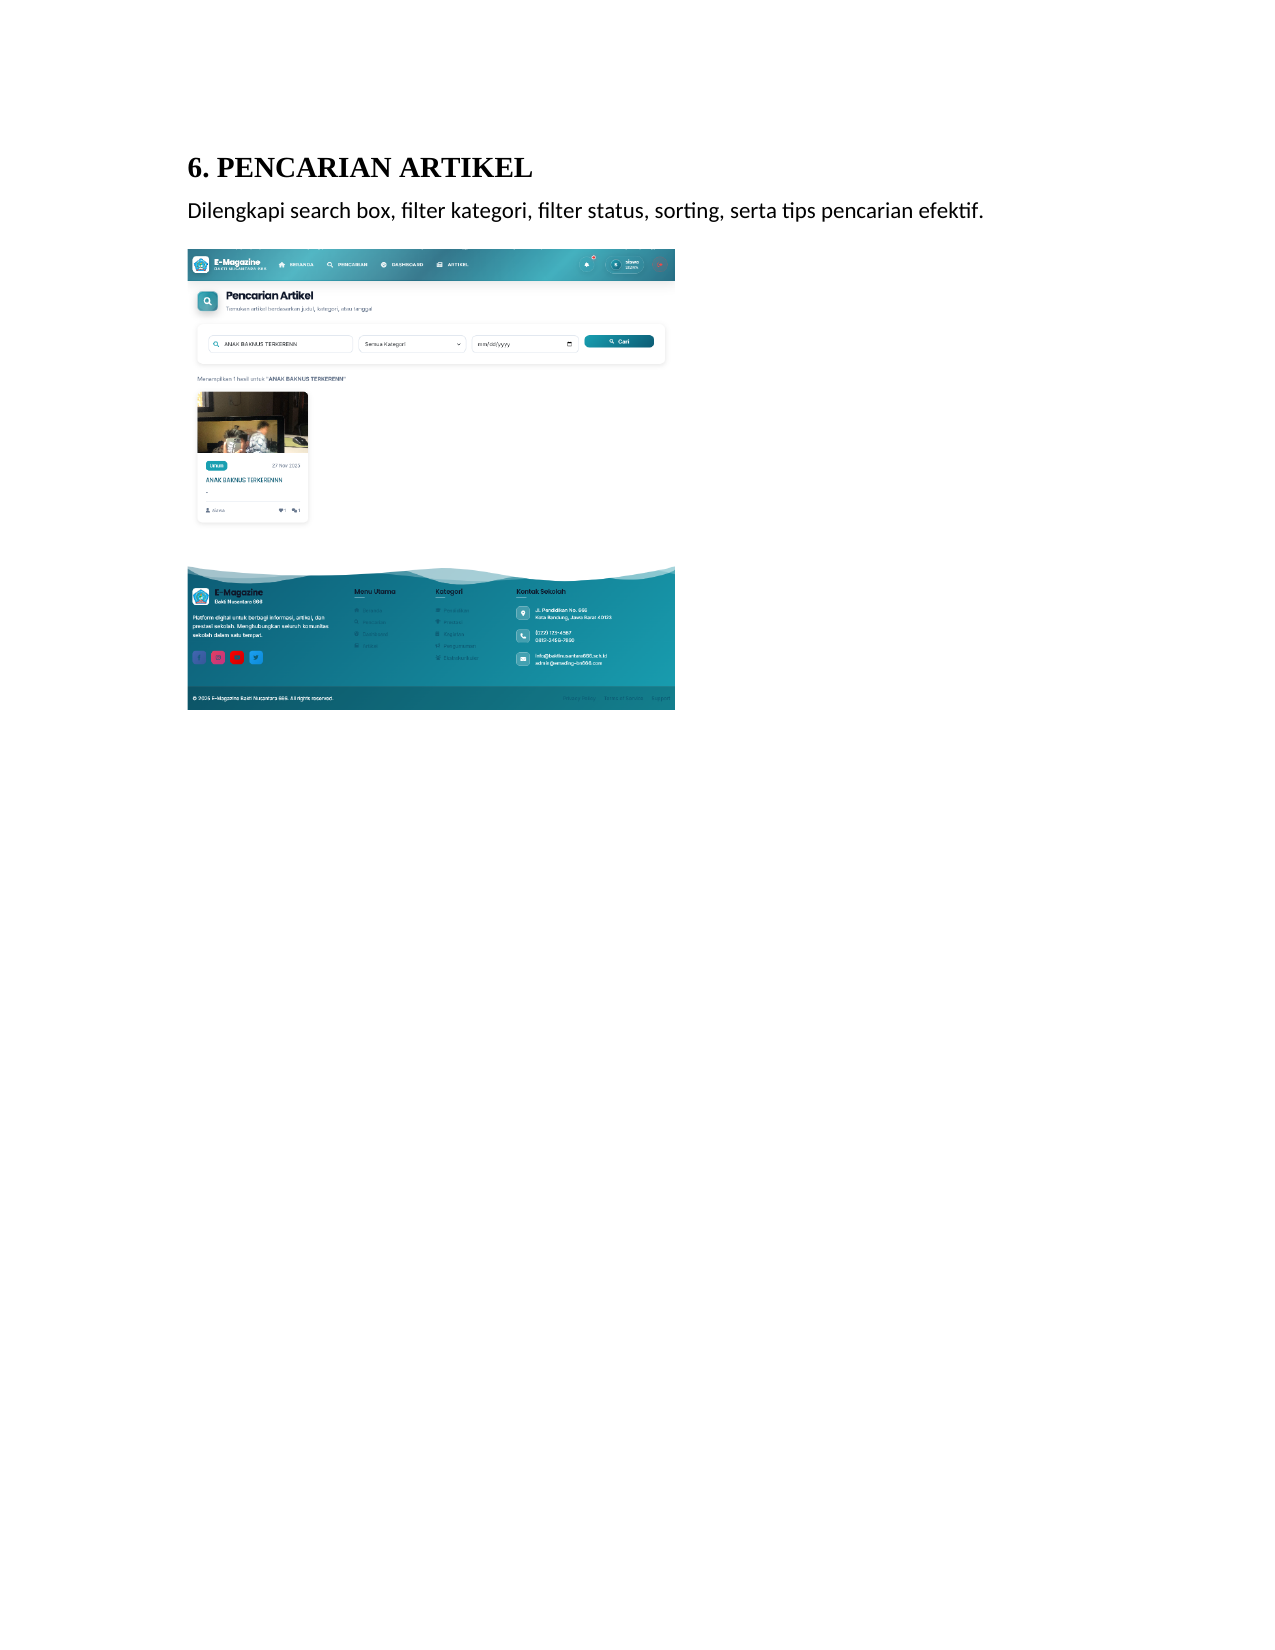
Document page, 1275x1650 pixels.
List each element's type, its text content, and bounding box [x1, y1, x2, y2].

text Dilengkapi search box, filter kategori, filter status, sorting, serta tips pencarian efektif. [187, 196, 1087, 224]
subtitle 6. PENCARIAN ARTIKEL [187, 150, 1087, 183]
picture [187, 249, 675, 710]
